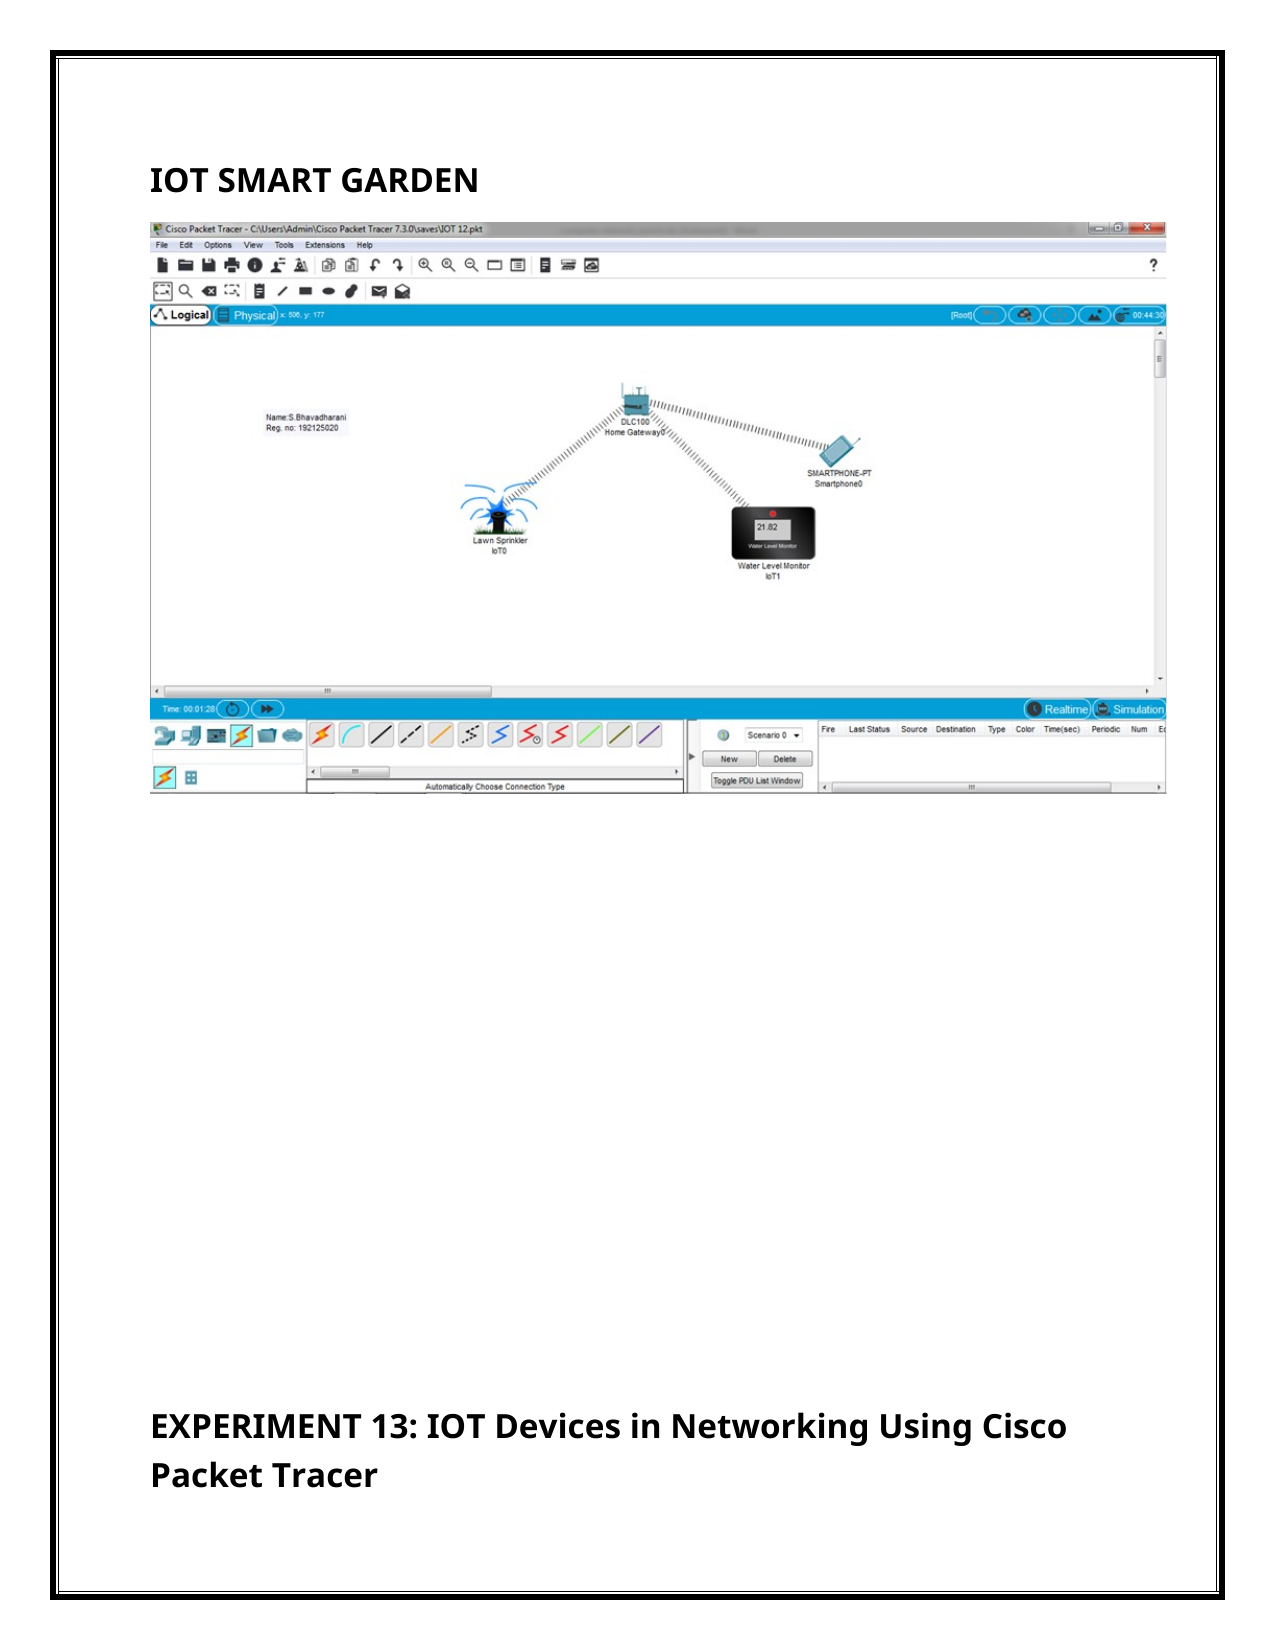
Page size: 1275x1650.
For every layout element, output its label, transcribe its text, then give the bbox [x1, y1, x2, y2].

picture [184, 706, 204, 712]
text IOT SMART GARDEN [150, 156, 1125, 202]
picture [261, 706, 271, 713]
text EXPERIMENT 13: IOT Devices in Networking Using Cisco Packet Tracer [150, 1403, 1125, 1497]
picture [164, 706, 180, 712]
picture [150, 222, 1167, 794]
picture [205, 706, 218, 713]
